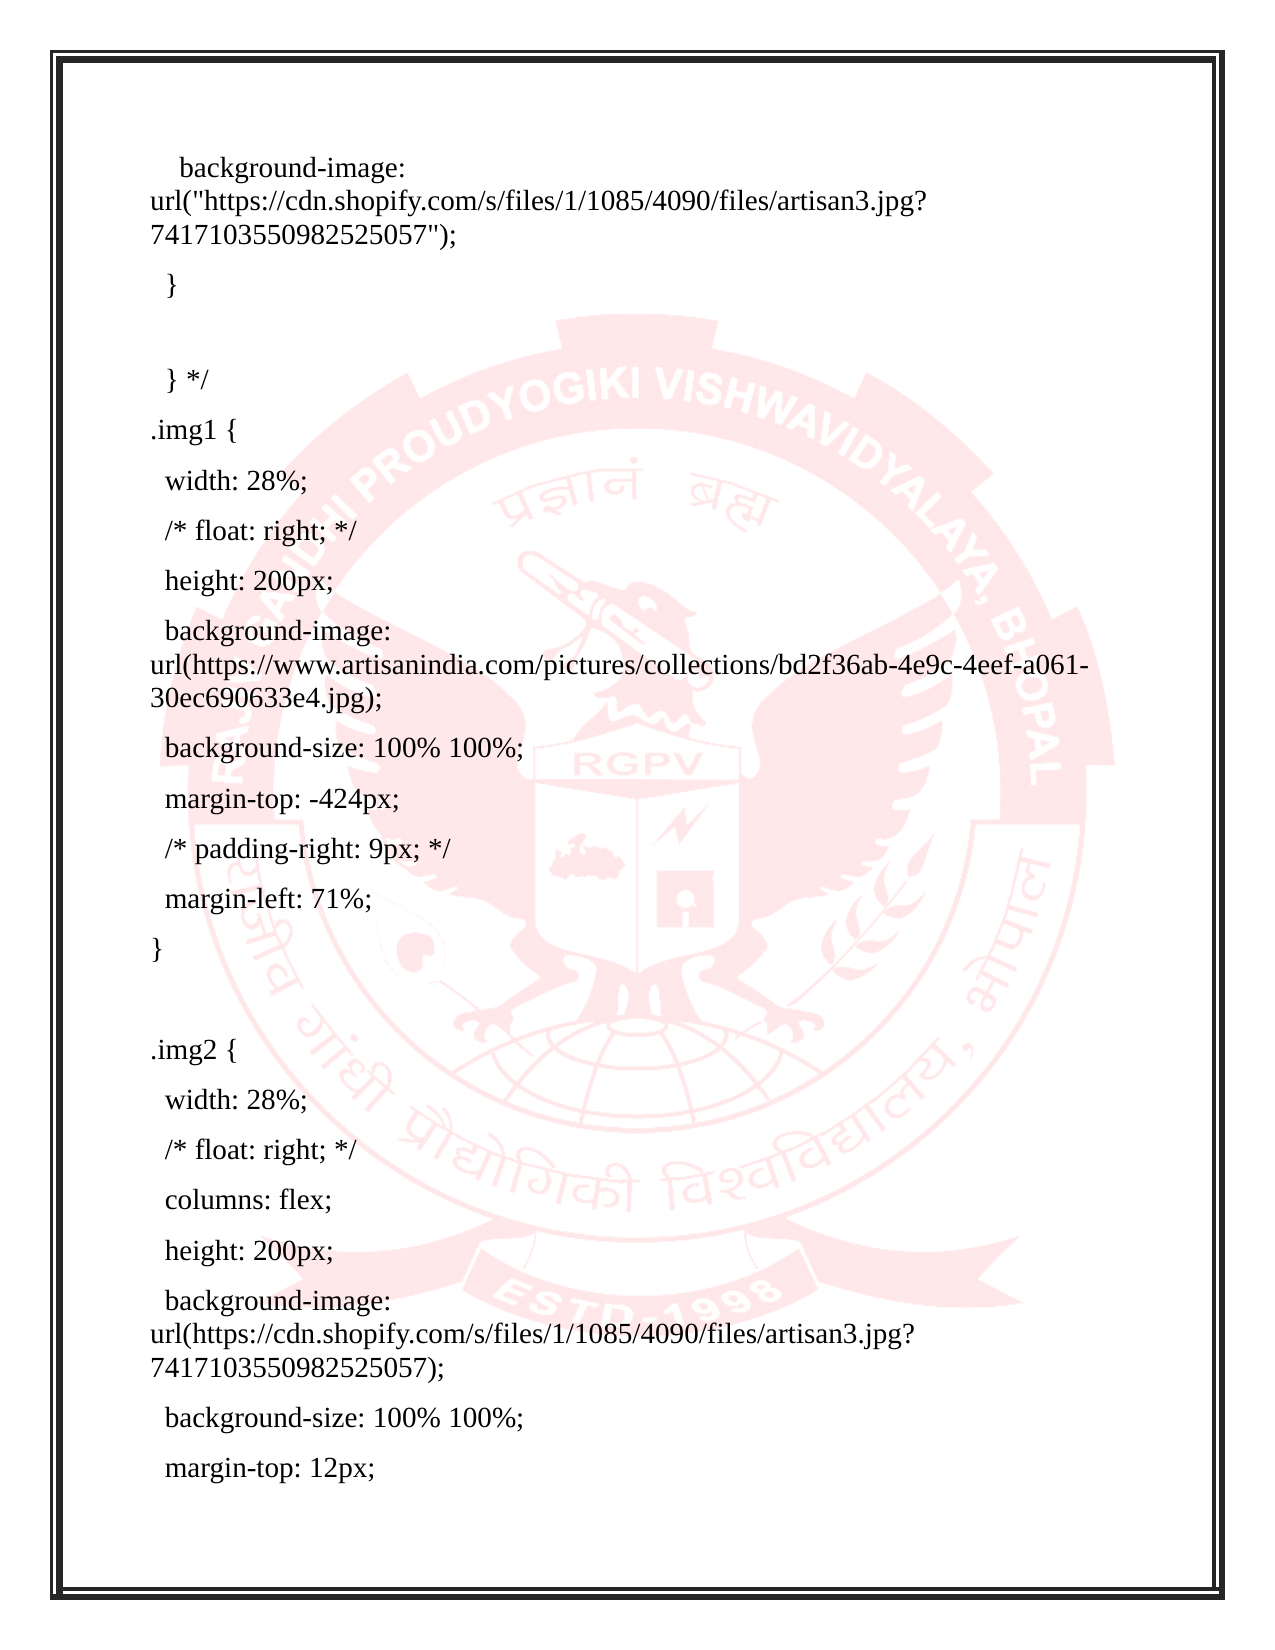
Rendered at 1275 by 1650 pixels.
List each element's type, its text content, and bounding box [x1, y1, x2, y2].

text background-image: url("https://cdn.shopify.com/s/files/1/1085/4090/files/artisan3.jpg?7417103550982525057"); [150, 150, 1125, 251]
text /* padding-right: 9px; */ [150, 831, 1125, 864]
text background-image: url(https://cdn.shopify.com/s/files/1/1085/4090/files/artisan3.jpg?7417103550982525057); [150, 1283, 1125, 1383]
text } */ [150, 362, 1125, 396]
text margin-top: -424px; [150, 781, 1125, 814]
text /* float: right; */ [150, 1132, 1125, 1166]
text margin-left: 71%; [150, 881, 1125, 915]
text columns: flex; [150, 1182, 1125, 1216]
text width: 28%; [150, 463, 1125, 496]
text /* float: right; */ [150, 513, 1125, 546]
text .img2 { [150, 1032, 1125, 1065]
text height: 200px; [150, 1233, 1125, 1266]
text } [150, 267, 1125, 301]
text background-size: 100% 100%; [150, 1400, 1125, 1434]
text .img1 { [150, 412, 1125, 446]
text width: 28%; [150, 1082, 1125, 1116]
text background-size: 100% 100%; [150, 731, 1125, 764]
text margin-top: 12px; [150, 1450, 1125, 1484]
text background-image: url(https://www.artisanindia.com/pictures/collections/bd2f36ab-4e9c-4eef-a061-30ec690633e4.jpg); [150, 613, 1125, 714]
text height: 200px; [150, 563, 1125, 597]
text } [150, 931, 1125, 965]
